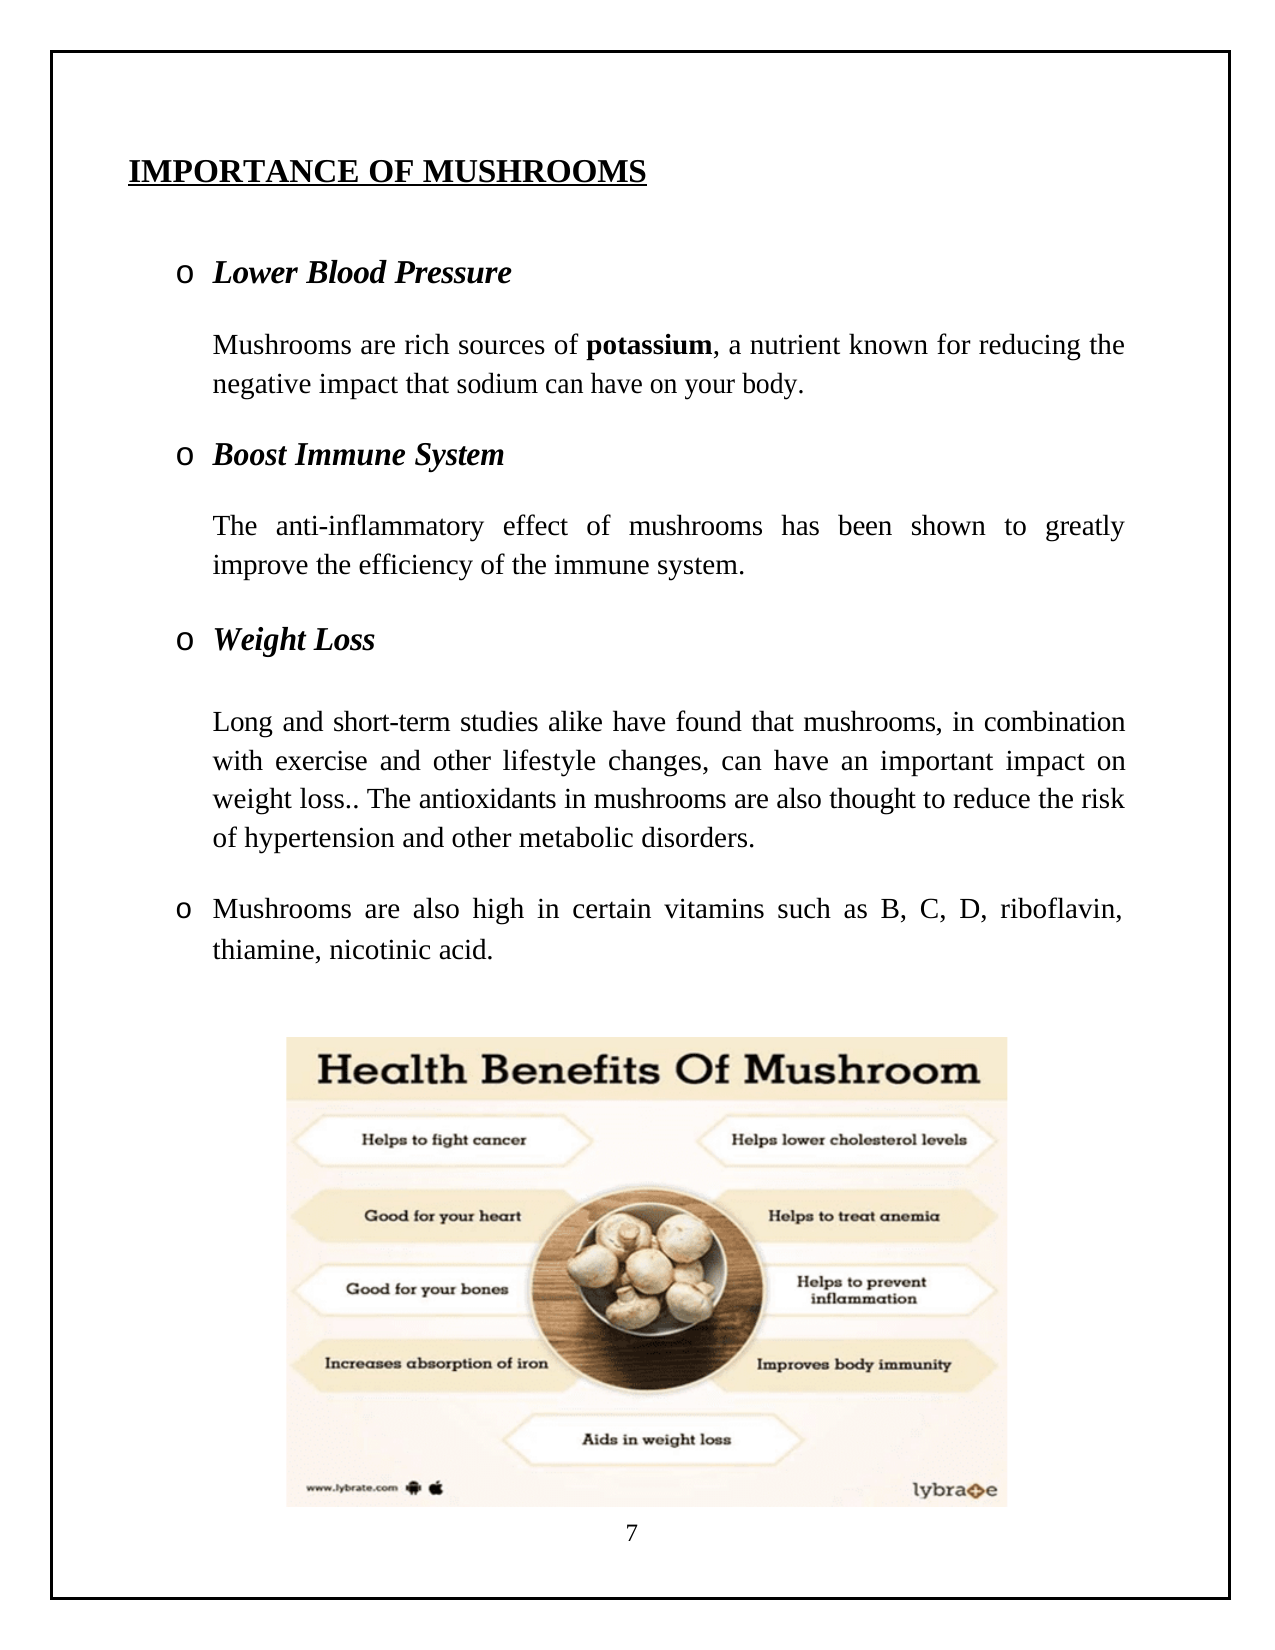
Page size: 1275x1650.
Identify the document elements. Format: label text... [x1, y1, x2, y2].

text Mushrooms are rich sources of potassium, a nutrient known for reducing the negative impact that sodium can have on your body. [212, 327, 1125, 399]
text IMPORTANCE OF MUSHROOMS [62, 151, 1228, 189]
text Long and short-term studies alike have found that mushrooms, in combination with exercise and other lifestyle changes, can have an important impact on weight loss.. The antioxidants in mushrooms are also thought to reduce the risk of hypertension and other metabolic disorders. [212, 704, 1126, 853]
subtitle Weight Loss [175, 619, 1228, 661]
text The anti-inflammatory effect of mushrooms has been shown to greatly improve the efficiency of the immune system. [212, 508, 1126, 581]
subtitle Lower Blood Pressure [175, 253, 1228, 294]
picture [286, 1037, 1008, 1507]
list Mushrooms are also high in certain vitamins such as B, C, D, riboflavin, thiamine, nicotinic acid. [175, 891, 1124, 966]
subtitle Boost Immune System [175, 434, 1228, 475]
